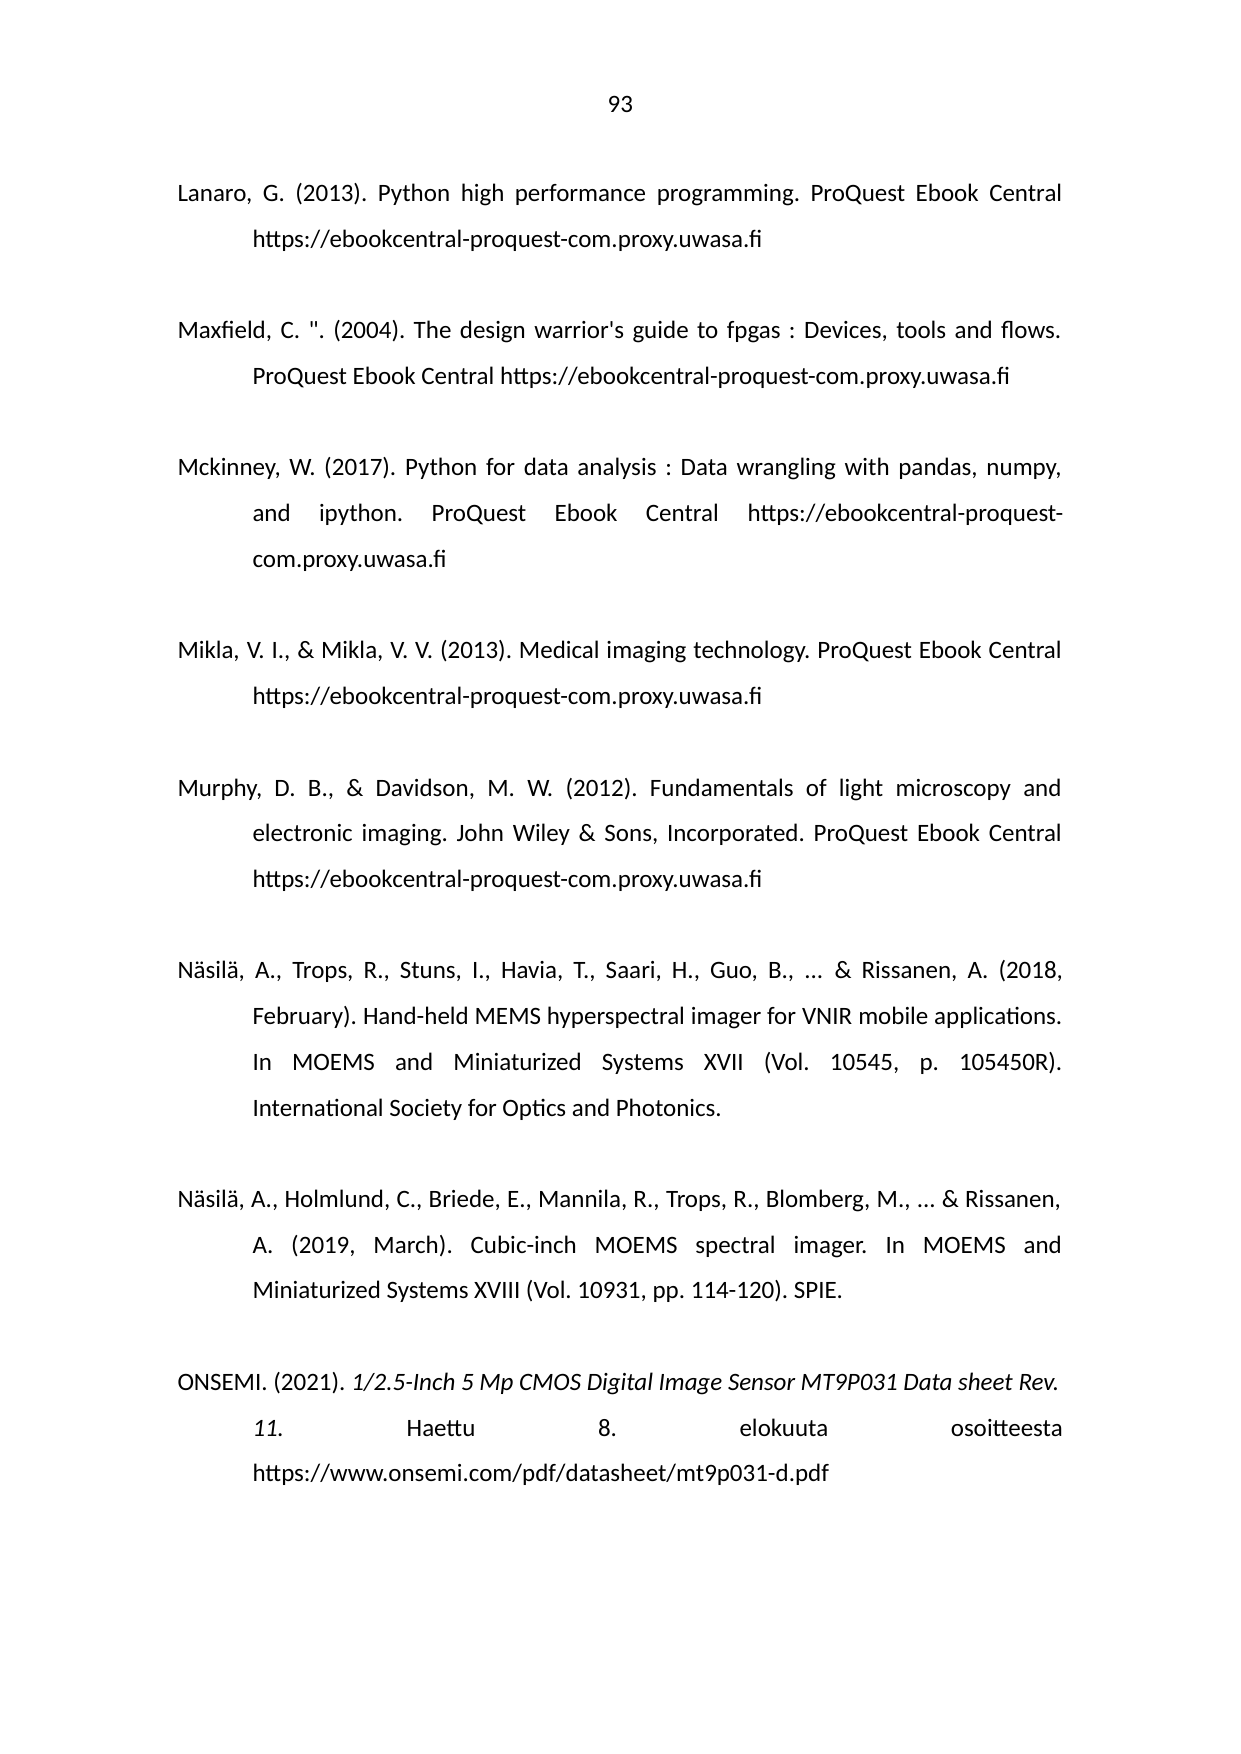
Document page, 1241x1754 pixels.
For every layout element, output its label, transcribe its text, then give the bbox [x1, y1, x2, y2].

text Lanaro, G. (2013). Python high performance programming. ProQuest Ebook Central https://ebookcentral-proquest-com.proxy.uwasa.fi [177, 177, 1063, 253]
text Näsilä, A., Holmlund, C., Briede, E., Mannila, R., Trops, R., Blomberg, M., ... & Rissanen, A. (2019, March). Cubic-inch MOEMS spectral imager. In MOEMS and Miniaturized Systems XVIII (Vol. 10931, pp. 114-120). SPIE. [177, 1183, 1063, 1305]
text Maxfield, C. ". (2004). The design warrior's guide to fpgas : Devices, tools and flows. ProQuest Ebook Central https://ebookcentral-proquest-com.proxy.uwasa.fi [177, 314, 1063, 391]
text ONSEMI. (2021). 1/2.5-Inch 5 Mp CMOS Digital Image Sensor MT9P031 Data sheet Rev. 11. Haettu 8. elokuuta osoitteesta https://www.onsemi.com/pdf/datasheet/mt9p031-d.pdf [177, 1366, 1063, 1488]
text Mikla, V. I., & Mikla, V. V. (2013). Medical imaging technology. ProQuest Ebook Central https://ebookcentral-proquest-com.proxy.uwasa.fi [177, 634, 1063, 711]
text Näsilä, A., Trops, R., Stuns, I., Havia, T., Saari, H., Guo, B., ... & Rissanen, A. (2018, February). Hand-held MEMS hyperspectral imager for VNIR mobile applications. In MOEMS and Miniaturized Systems XVII (Vol. 10545, p. 105450R). International Society for Optics and Photonics. [177, 954, 1063, 1122]
text Murphy, D. B., & Davidson, M. W. (2012). Fundamentals of light microscopy and electronic imaging. John Wiley & Sons, Incorporated. ProQuest Ebook Central https://ebookcentral-proquest-com.proxy.uwasa.fi [177, 772, 1063, 894]
text Mckinney, W. (2017). Python for data analysis : Data wrangling with pandas, numpy, and ipython. ProQuest Ebook Central https://ebookcentral-proquest-com.proxy.uwasa.fi [177, 452, 1063, 573]
